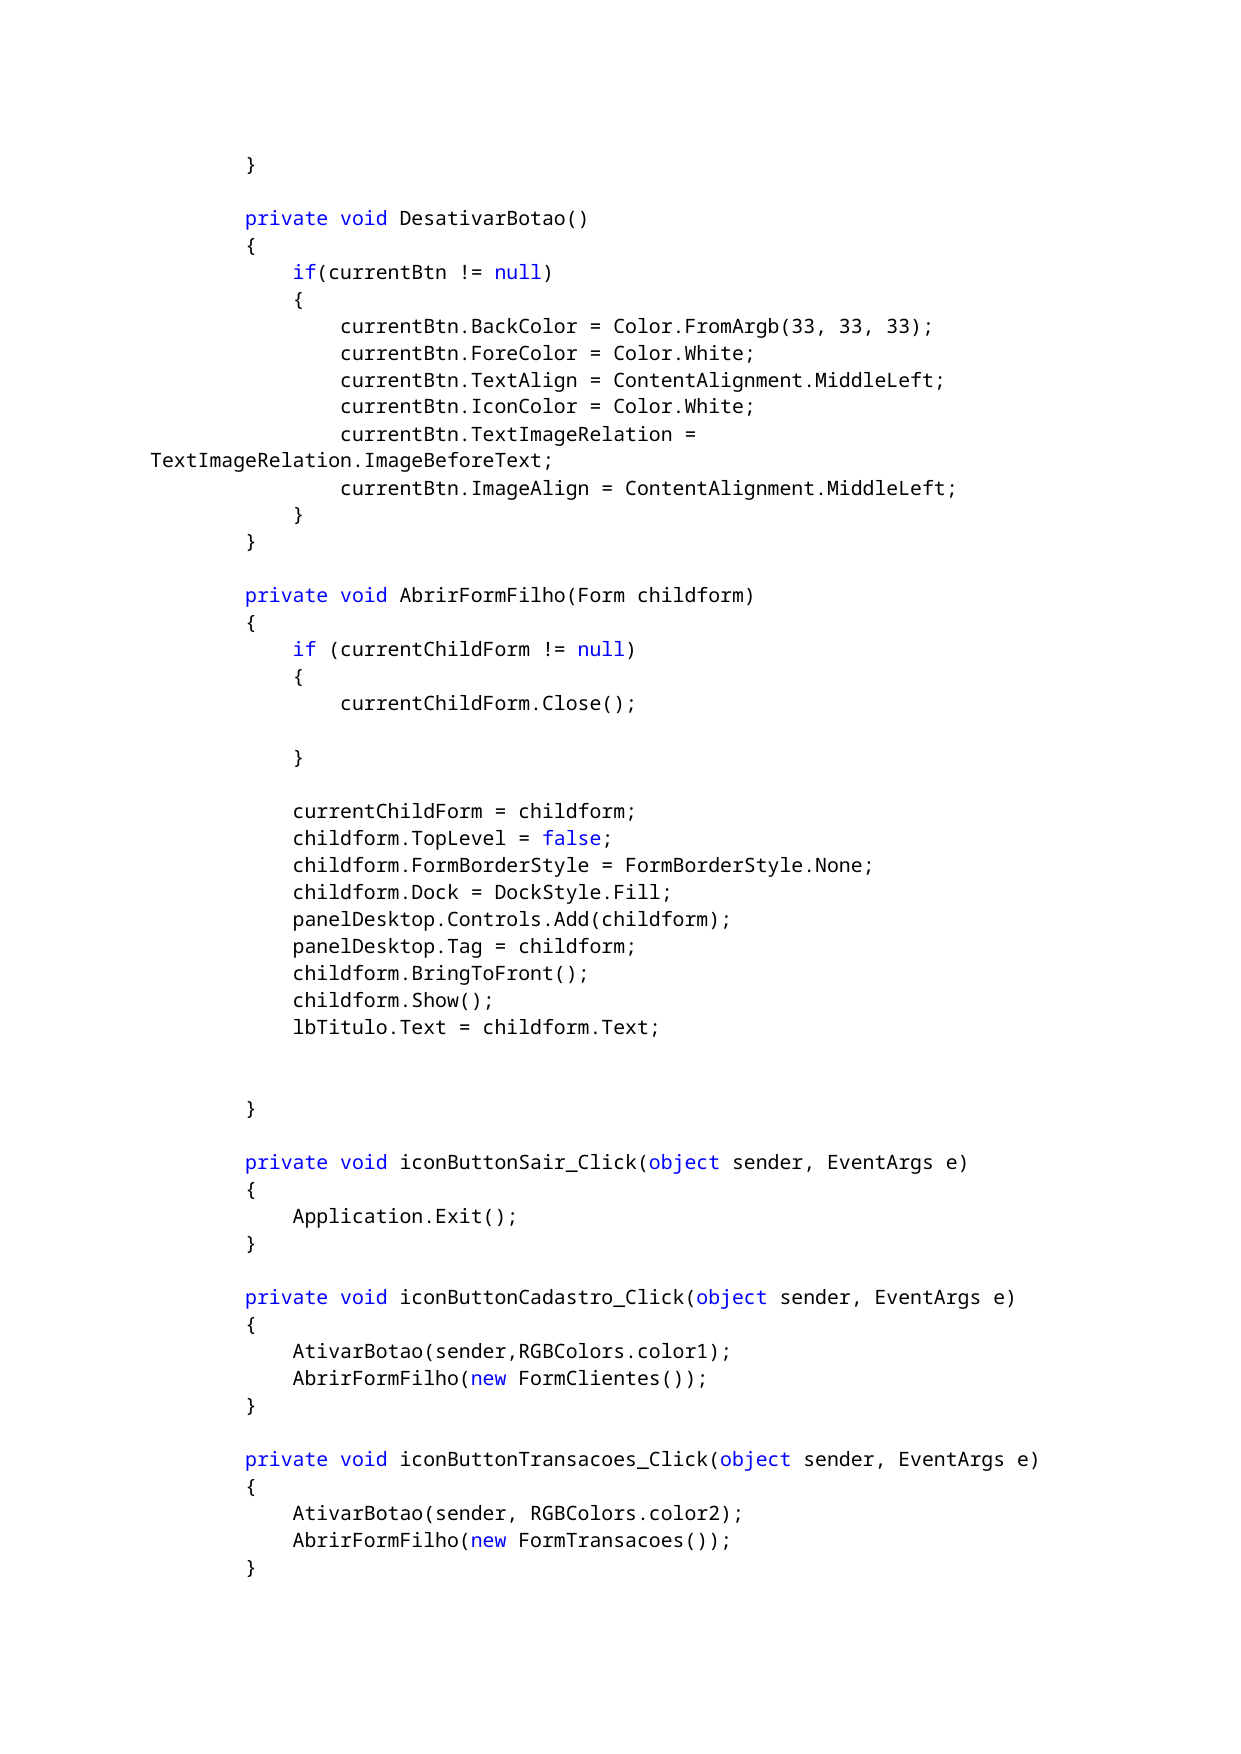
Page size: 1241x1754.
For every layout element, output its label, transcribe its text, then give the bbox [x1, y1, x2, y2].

text if (currentChildForm != null) [150, 636, 1090, 663]
text currentBtn.TextAlign = ContentAlignment.MiddleLeft; [150, 366, 1090, 393]
text AbrirFormFilho(new FormClientes()); [150, 1364, 1090, 1391]
text } [150, 528, 1090, 555]
text { [150, 609, 1090, 636]
text } [150, 743, 1090, 771]
text panelDesktop.Controls.Add(childform); [150, 905, 1090, 932]
text childform.Dock = DockStyle.Fill; [150, 878, 1090, 905]
text } [150, 1229, 1090, 1256]
text currentChildForm = childform; [150, 797, 1090, 824]
text AbrirFormFilho(new FormTransacoes()); [150, 1526, 1090, 1553]
text lbTitulo.Text = childform.Text; [150, 1013, 1090, 1040]
text private void iconButtonSair_Click(object sender, EventArgs e) [150, 1148, 1090, 1175]
text currentBtn.BackColor = Color.FromArgb(33, 33, 33); [150, 312, 1090, 339]
text } [150, 1094, 1090, 1121]
text } [150, 1553, 1090, 1580]
text AtivarBotao(sender,RGBColors.color1); [150, 1337, 1090, 1364]
text { [150, 1472, 1090, 1499]
text currentBtn.ImageAlign = ContentAlignment.MiddleLeft; [150, 474, 1090, 501]
text private void iconButtonTransacoes_Click(object sender, EventArgs e) [150, 1445, 1090, 1472]
text currentBtn.ForeColor = Color.White; [150, 339, 1090, 366]
text childform.TopLevel = false; [150, 824, 1090, 851]
text currentBtn.IconColor = Color.White; [150, 393, 1090, 420]
text private void DesativarBotao() [150, 204, 1090, 231]
text } [150, 150, 1090, 177]
text { [150, 285, 1090, 312]
text currentBtn.TextImageRelation = TextImageRelation.ImageBeforeText; [150, 420, 1090, 474]
text { [150, 1175, 1090, 1202]
text private void AbrirFormFilho(Form childform) [150, 582, 1090, 609]
text Application.Exit(); [150, 1202, 1090, 1229]
text { [150, 231, 1090, 258]
text childform.Show(); [150, 986, 1090, 1013]
text if(currentBtn != null) [150, 258, 1090, 285]
text currentChildForm.Close(); [150, 689, 1090, 717]
text panelDesktop.Tag = childform; [150, 932, 1090, 959]
text } [150, 1391, 1090, 1418]
text childform.FormBorderStyle = FormBorderStyle.None; [150, 851, 1090, 878]
text } [150, 501, 1090, 528]
text private void iconButtonCadastro_Click(object sender, EventArgs e) [150, 1283, 1090, 1310]
text { [150, 1310, 1090, 1337]
text AtivarBotao(sender, RGBColors.color2); [150, 1499, 1090, 1526]
text { [150, 663, 1090, 689]
text childform.BringToFront(); [150, 959, 1090, 986]
